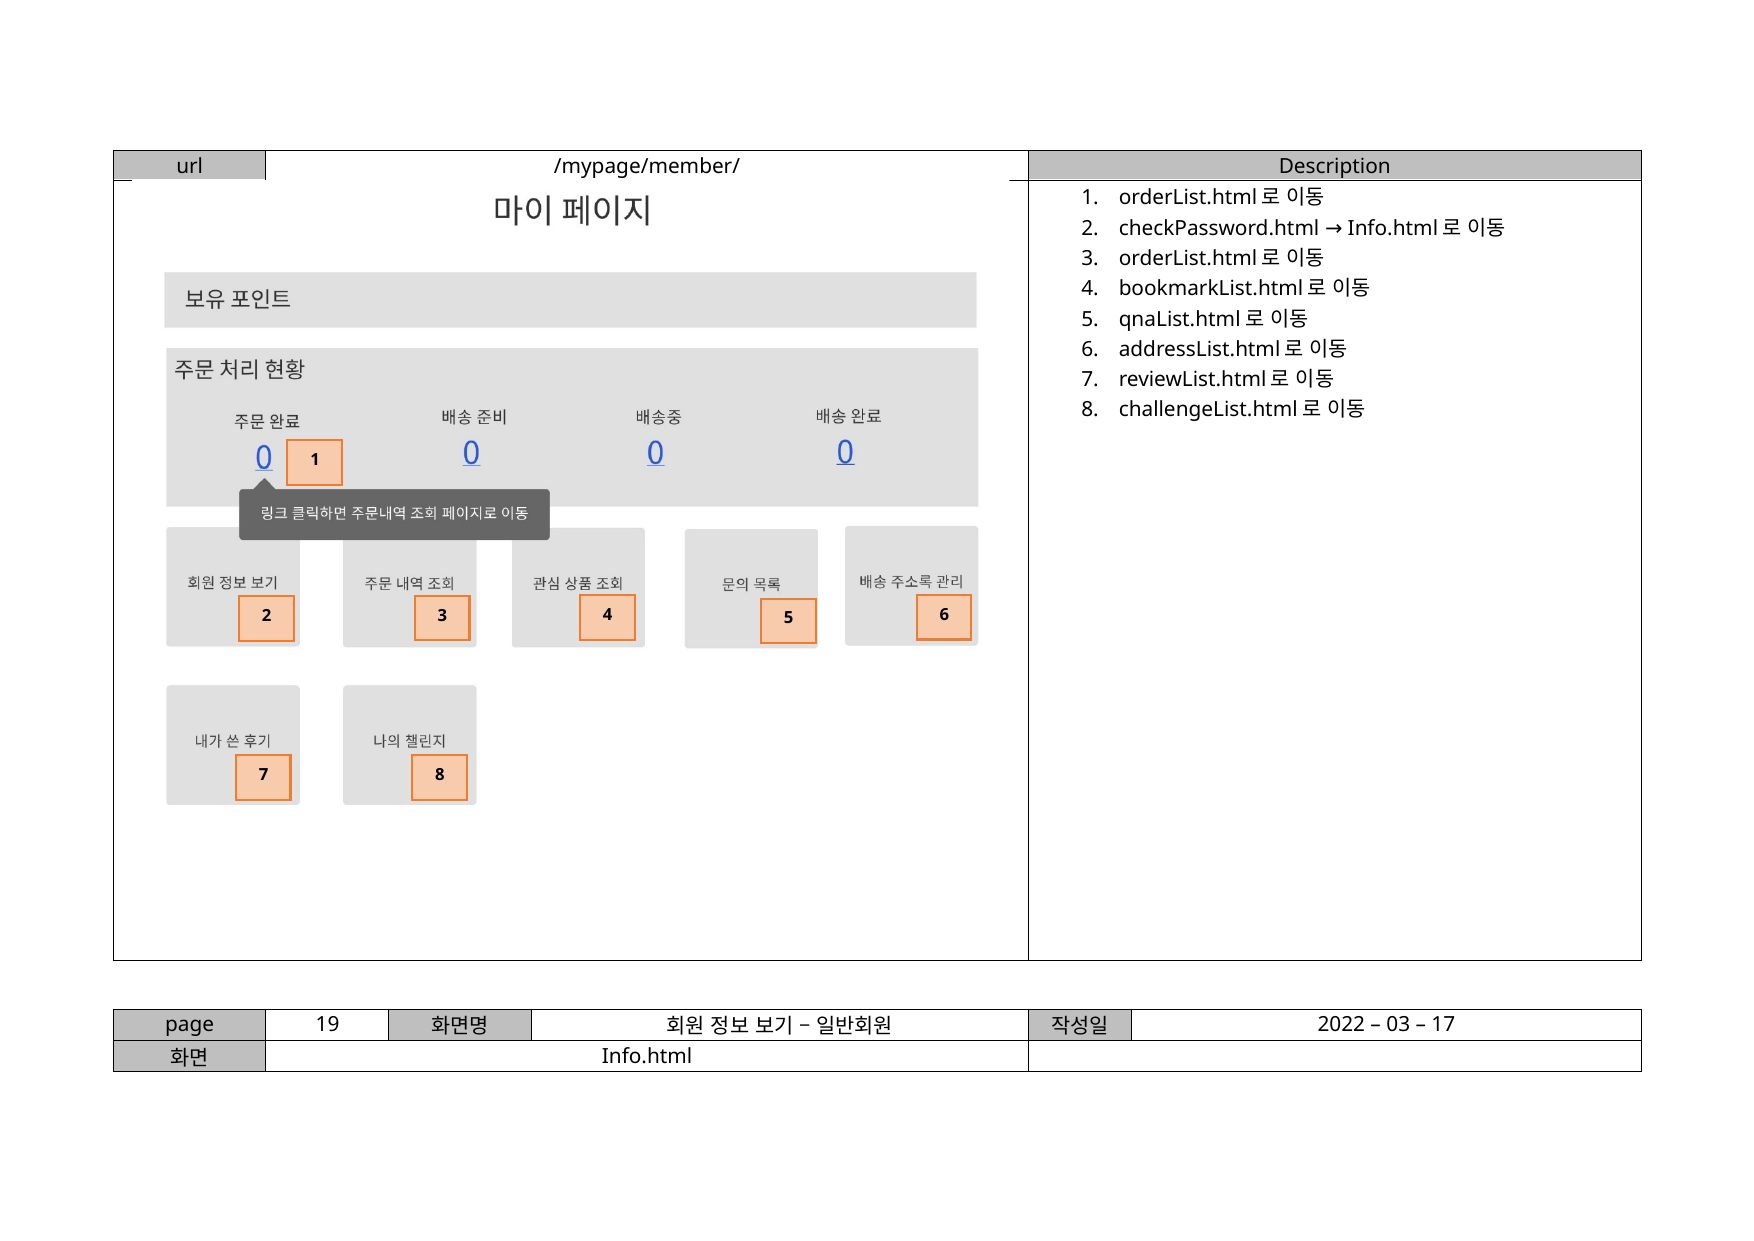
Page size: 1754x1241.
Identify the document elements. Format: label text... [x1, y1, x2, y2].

table_cell /mypage/member/ [266, 151, 1028, 179]
table_cell url [114, 151, 265, 179]
table_header 2022 – 03 – 17 [1132, 1010, 1641, 1040]
table_header page [114, 1010, 265, 1040]
table_header 작성일 [1029, 1010, 1131, 1040]
table_header 회원 정보 보기 – 일반회원 [532, 1010, 1028, 1040]
table_cell [1029, 1041, 1641, 1071]
table_cell [114, 181, 1028, 960]
table_header 19 [266, 1010, 388, 1040]
table_cell Info.html [266, 1041, 1028, 1071]
table_cell orderList.html로 이동 checkPassword.html → Info.html로 이동 orderList.html로 이동 bookmarkList.html로 이동 qnaList.html로 이동 addressList.html로 이동 reviewList.html로 이동 challengeList.html로 이동 [1029, 181, 1641, 960]
picture [131, 180, 1010, 826]
table_header 화면명 [389, 1010, 531, 1040]
table_cell 화면 [114, 1041, 265, 1071]
table_cell Description [1029, 151, 1641, 179]
